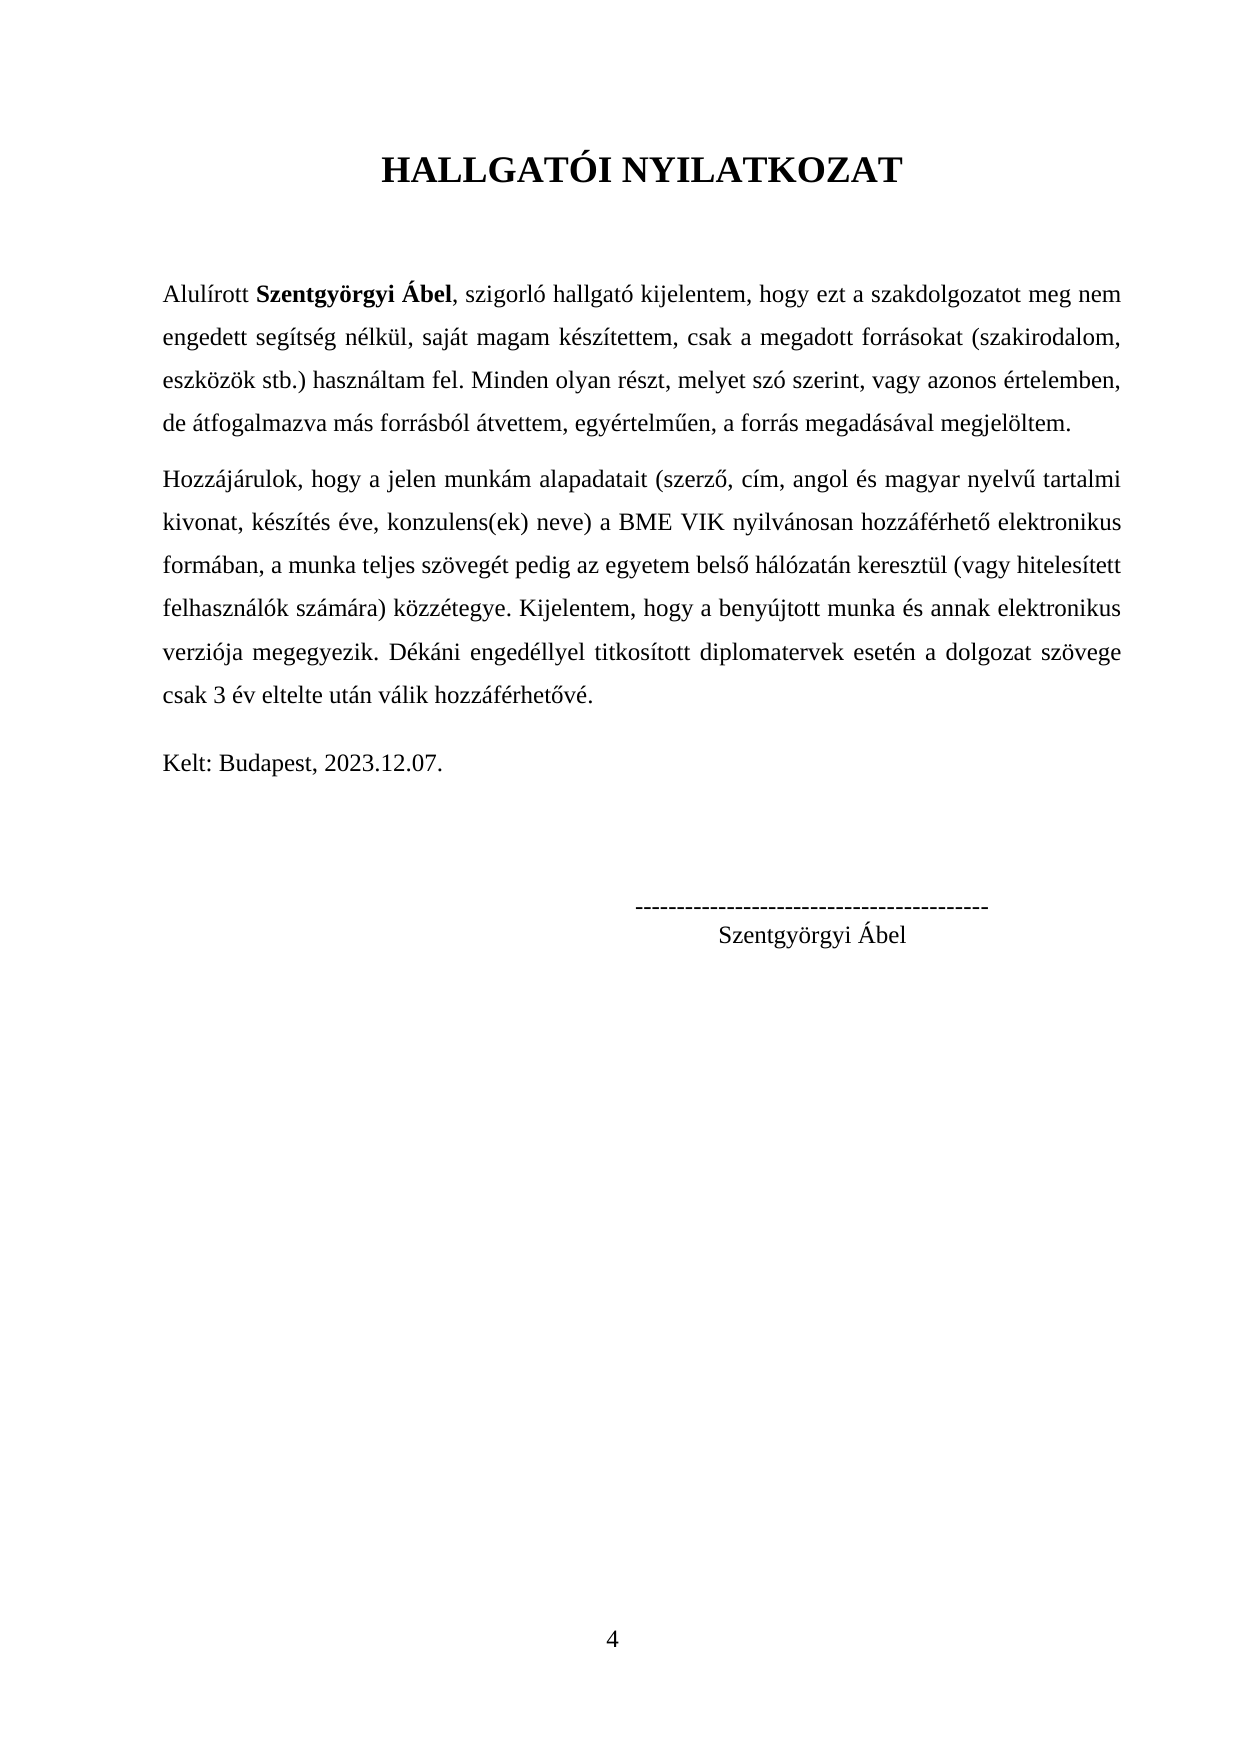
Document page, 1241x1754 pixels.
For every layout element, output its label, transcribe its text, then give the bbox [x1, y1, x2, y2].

text Hozzájárulok, hogy a jelen munkám alapadatait (szerző, cím, angol és magyar nyelvű tartalmi kivonat, készítés éve, konzulens(ek) neve) a BME VIK nyilvánosan hozzáférhető elektronikus formában, a munka teljes szövegét pedig az egyetem belső hálózatán keresztül (vagy hitelesített felhasználók számára) közzétegye. Kijelentem, hogy a benyújtott munka és annak elektronikus verziója megegyezik. Dékáni engedéllyel titkosított diplomatervek esetén a dolgozat szövege csak 3 év eltelte után válik hozzáférhetővé. [162, 464, 1122, 708]
text Szentgyörgyi Ábel [546, 920, 1122, 948]
text Hallgatói nyilatkozat [162, 148, 1122, 191]
text Alulírott Szentgyörgyi Ábel, szigorló hallgató kijelentem, hogy ezt a szakdolgozatot meg nem engedett segítség nélkül, saját magam készítettem, csak a megadott forrásokat (szakirodalom, eszközök stb.) használtam fel. Minden olyan részt, melyet szó szerint, vagy azonos értelemben, de átfogalmazva más forrásból átvettem, egyértelműen, a forrás megadásával megjelöltem. [162, 279, 1122, 437]
text Kelt: Budapest, 2023.12.07. [162, 748, 1122, 777]
